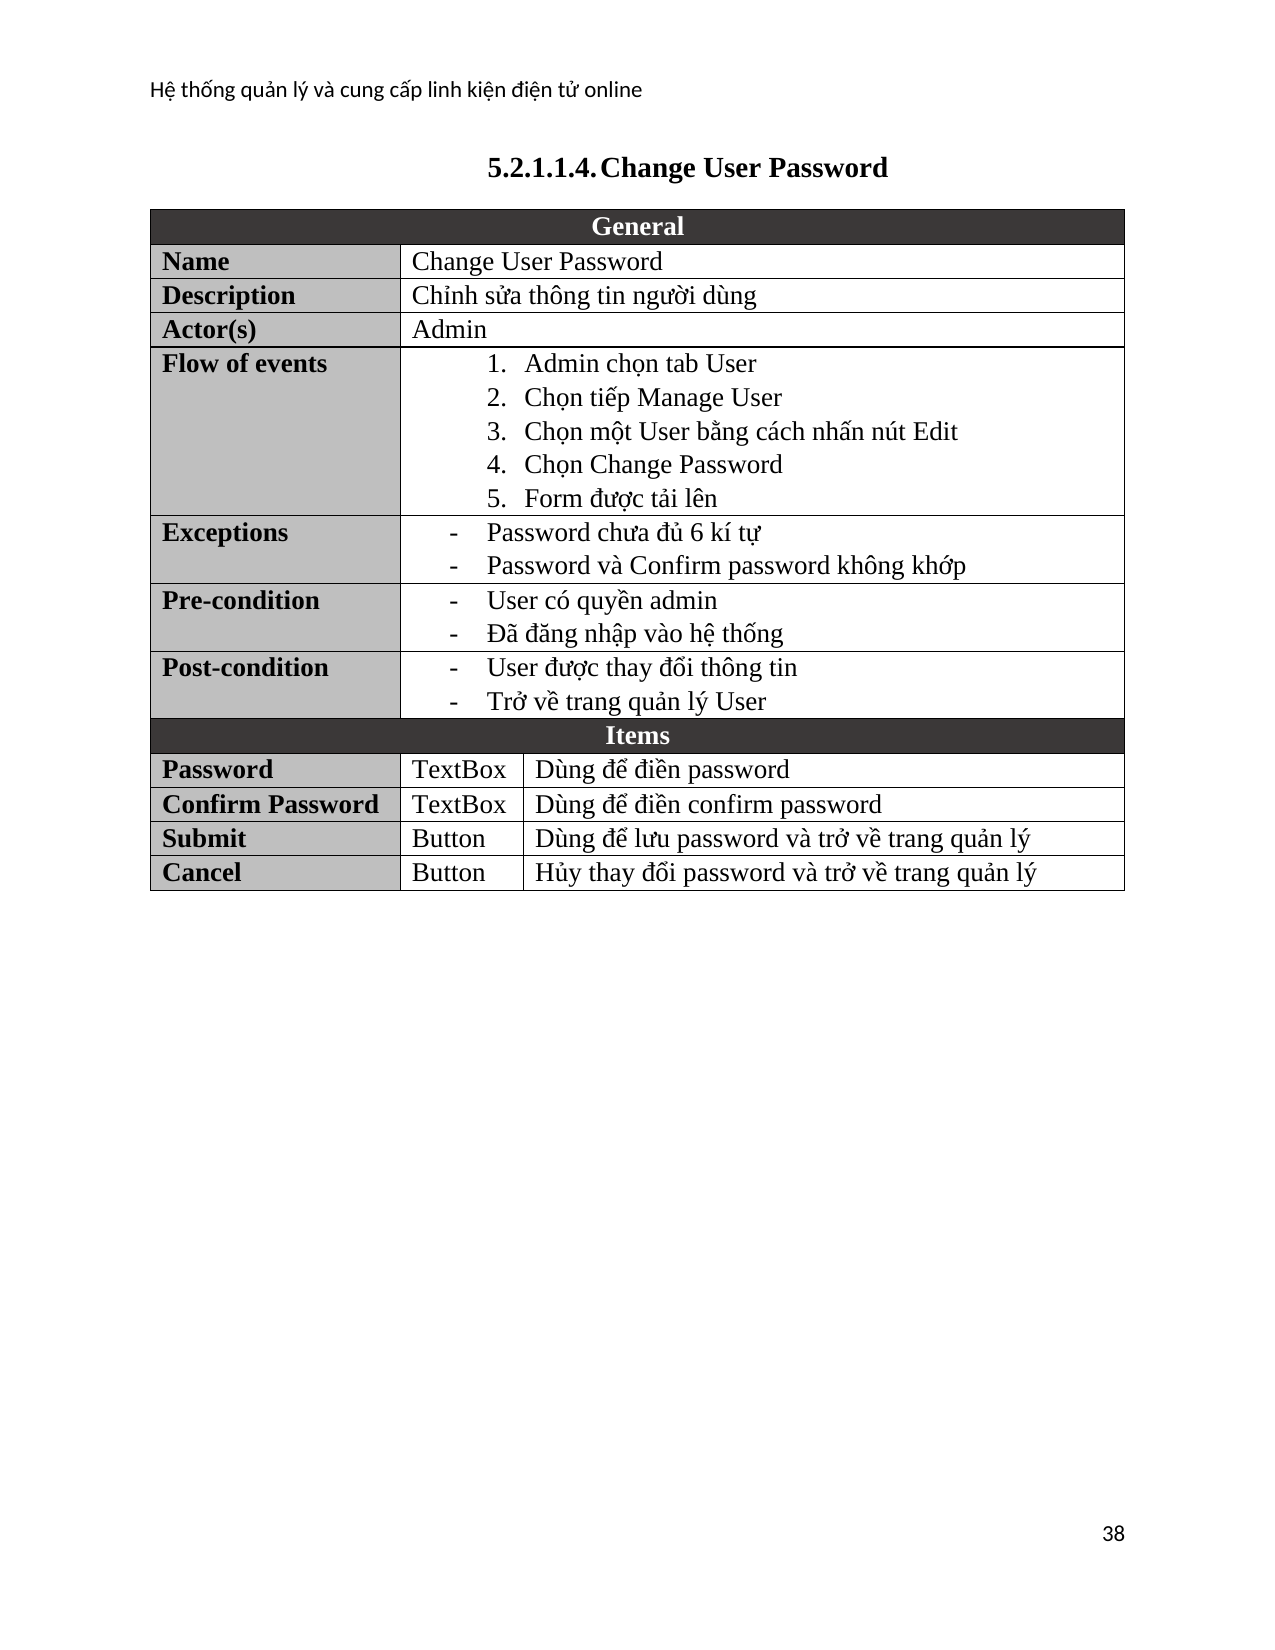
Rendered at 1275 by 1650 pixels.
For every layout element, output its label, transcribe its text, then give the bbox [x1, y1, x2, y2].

table_cell Dùng để lưu password và trở về trang quản lý [524, 822, 1124, 855]
table_cell Admin chọn tab User Chọn tiếp Manage User Chọn một User bằng cách nhấn nút Edit Chọn Change Password Form được tải lên [401, 348, 1124, 515]
table_cell Hủy thay đổi password và trở về trang quản lý [524, 856, 1124, 890]
table_cell Items [151, 719, 1124, 753]
table_cell Exceptions [151, 516, 400, 583]
table_cell Submit [151, 822, 400, 855]
table_cell Button [401, 856, 523, 890]
list Change User Password [487, 150, 1125, 183]
table_cell Dùng để điền password [524, 754, 1124, 787]
table_header General [151, 210, 1124, 244]
table_cell Admin [401, 313, 1124, 346]
table_cell TextBox [401, 754, 523, 787]
table_cell Cancel [151, 856, 400, 890]
table_cell Password [151, 754, 400, 787]
table_cell Button [401, 822, 523, 855]
table_cell Password chưa đủ 6 kí tự Password và Confirm password không khớp [401, 516, 1124, 583]
table_cell Name [151, 245, 400, 278]
table_cell TextBox [401, 788, 523, 821]
table_cell Description [151, 279, 400, 312]
table_cell User được thay đổi thông tin Trở về trang quản lý User [401, 652, 1124, 718]
table_cell Pre-condition [151, 584, 400, 651]
table_cell Actor(s) [151, 313, 400, 346]
table_cell Post-condition [151, 652, 400, 718]
table_cell User có quyền admin Đã đăng nhập vào hệ thống [401, 584, 1124, 651]
table_cell Flow of events [151, 348, 400, 515]
table_cell Dùng để điền confirm password [524, 788, 1124, 821]
table_cell Chỉnh sửa thông tin người dùng [401, 279, 1124, 312]
table_cell Change User Password [401, 245, 1124, 278]
table_cell Confirm Password [151, 788, 400, 821]
